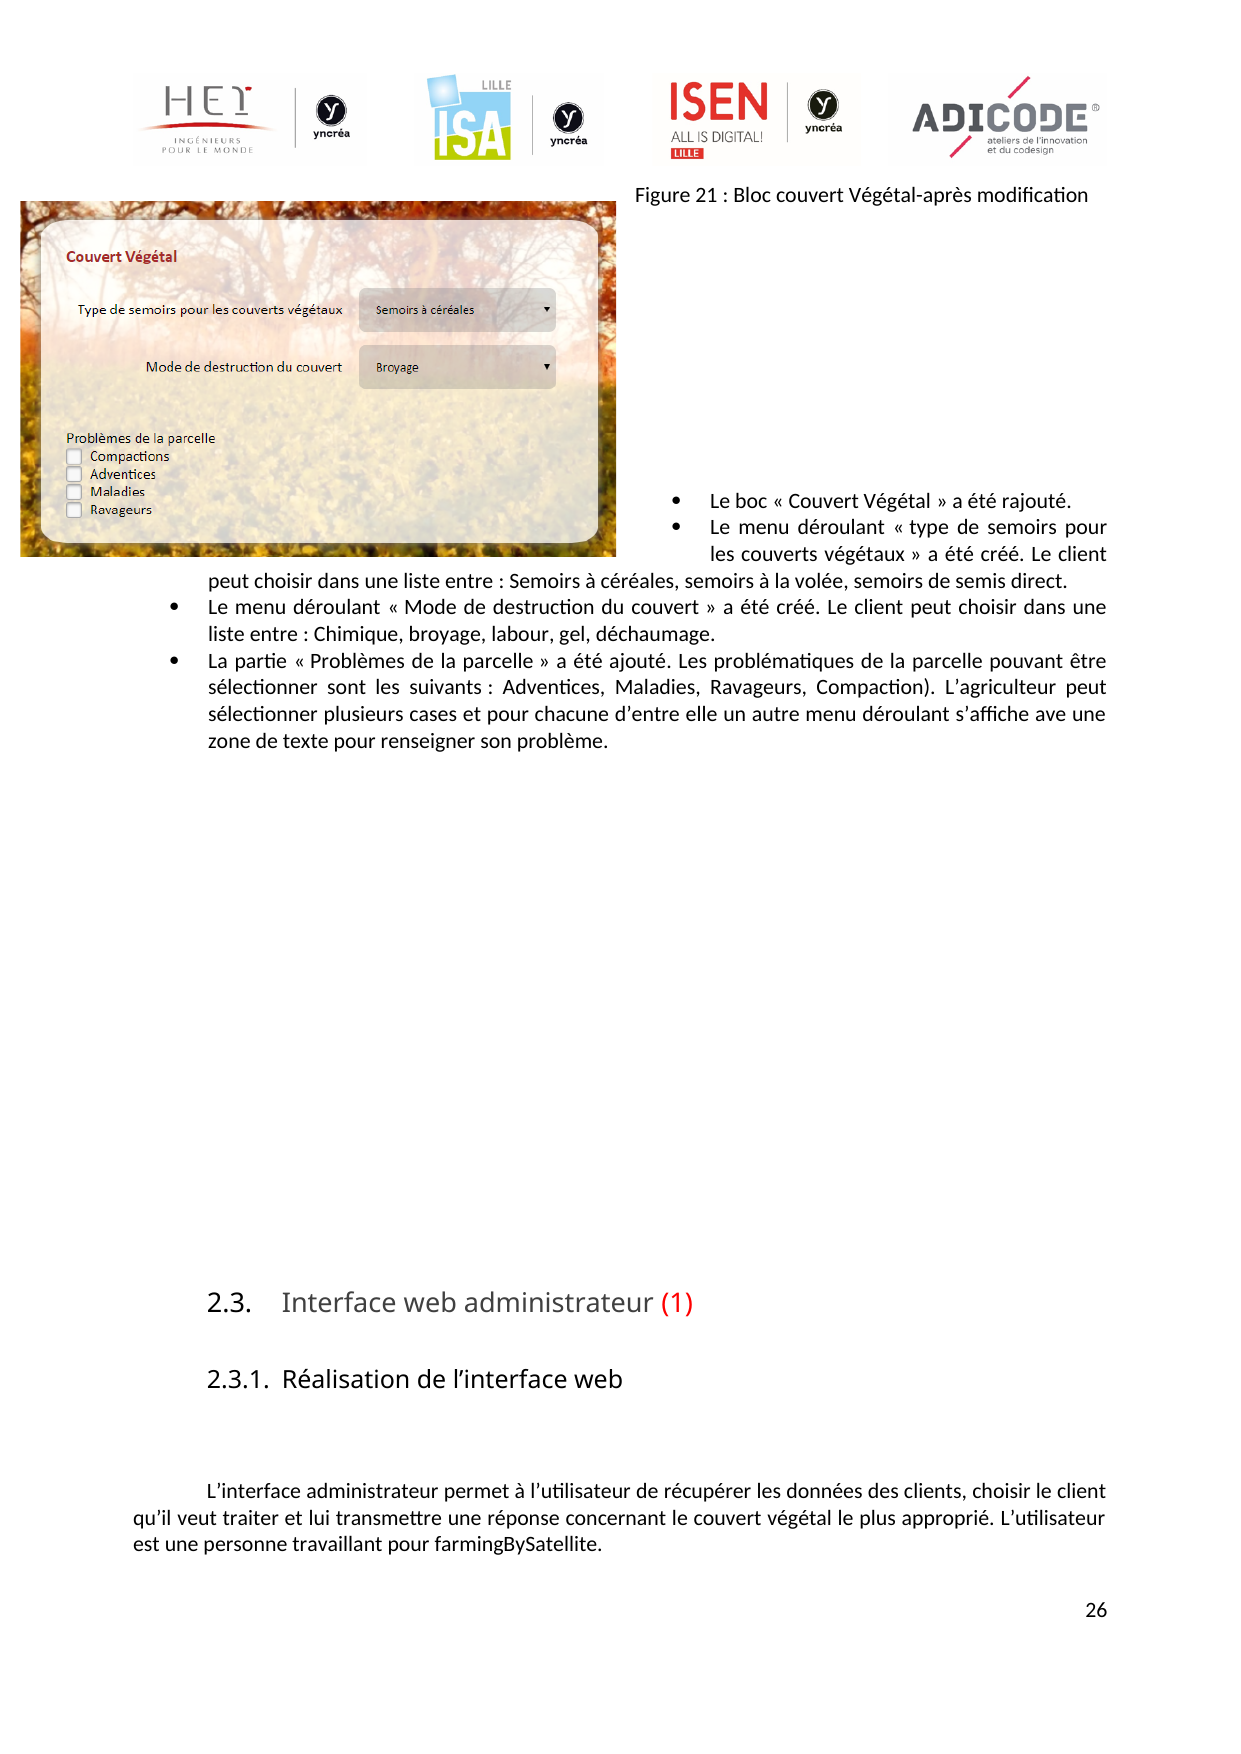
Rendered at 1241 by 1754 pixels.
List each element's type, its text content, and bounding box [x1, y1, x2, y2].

subtitle Interface web administrateur (1) [207, 1283, 1107, 1320]
picture [132, 73, 1108, 166]
subtitle Réalisation de l’interface web [207, 1362, 1107, 1396]
text Figure 21 : Bloc couvert Végétal-après modification [133, 181, 1107, 208]
list Le menu déroulant « type de semoirs pour les couverts végétaux » a été créé. Le client peut choisir dans une liste entre : Semoirs à céréales, semoirs à la volée, semoirs de semis direct. [170, 513, 1107, 593]
list Le menu déroulant « Mode de destruction du couvert » a été créé. Le client peut choisir dans une liste entre : Chimique, broyage, labour, gel, déchaumage. [170, 593, 1107, 647]
picture [20, 201, 617, 557]
list La partie « Problèmes de la parcelle » a été ajouté. Les problématiques de la parcelle pouvant être sélectionner sont les suivants : Adventices, Maladies, Ravageurs, Compaction). L’agriculteur peut sélectionner plusieurs cases et pour chacune d’entre elle un autre menu déroulant s’affiche ave une zone de texte pour renseigner son problème. [170, 647, 1107, 753]
text L’interface administrateur permet à l’utilisateur de récupérer les données des clients, choisir le client qu’il veut traiter et lui transmettre une réponse concernant le couvert végétal le plus approprié. L’utilisateur est une personne travaillant pour farmingBySatellite. [133, 1477, 1107, 1557]
list Le boc « Couvert Végétal » a été rajouté. [617, 487, 1107, 513]
